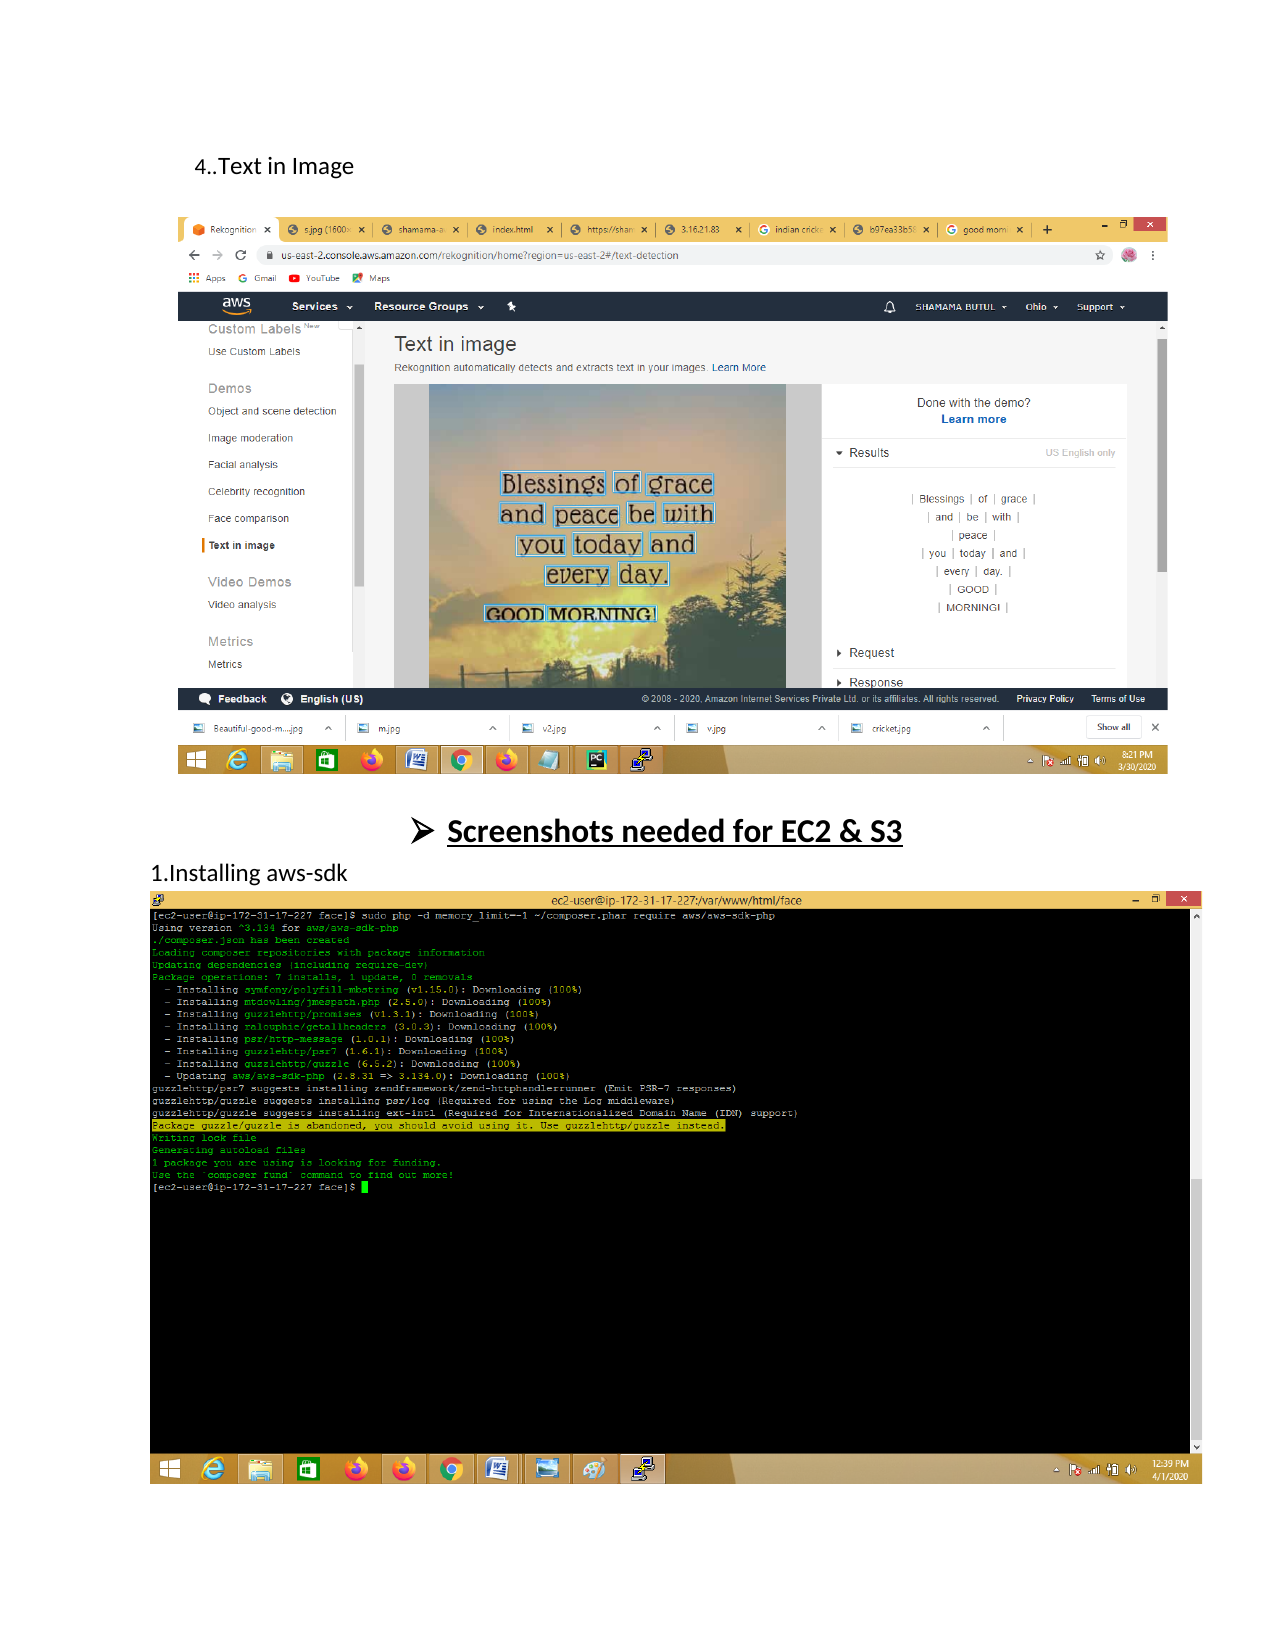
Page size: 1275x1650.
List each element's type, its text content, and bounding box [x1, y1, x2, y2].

list 1.Installing aws-sdk [150, 857, 1200, 891]
list Screenshots needed for EC2 & S3 [112, 810, 1200, 851]
list 4..Text in Image [169, 150, 1191, 181]
picture [150, 891, 1203, 1484]
picture [178, 217, 1168, 774]
